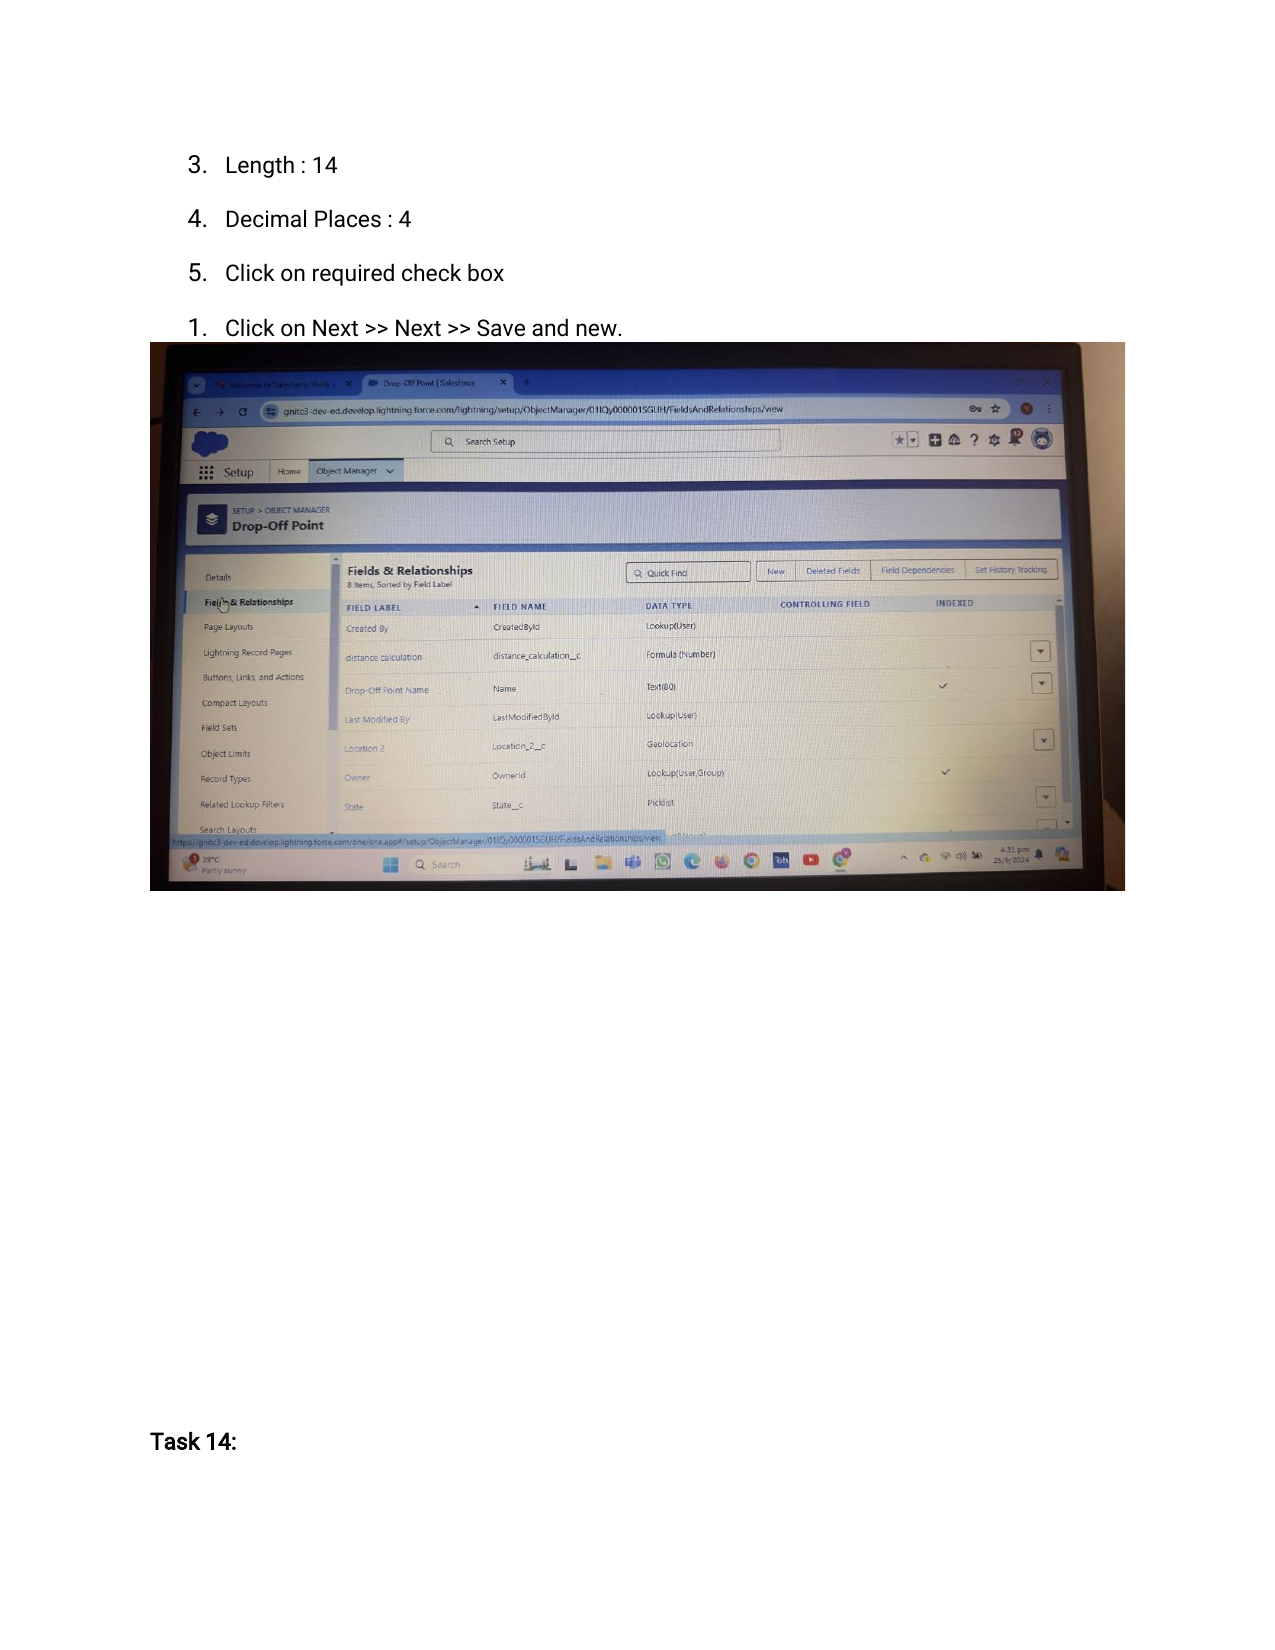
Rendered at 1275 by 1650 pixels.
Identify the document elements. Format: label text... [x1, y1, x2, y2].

list Decimal Places : 4 [187, 204, 1125, 233]
list Click on required check box [187, 258, 1125, 288]
picture [150, 342, 1125, 891]
text Task 14: [150, 1428, 1125, 1455]
list Length : 14 [187, 150, 1125, 179]
list Click on Next >> Next >> Save and new. [187, 313, 1125, 342]
